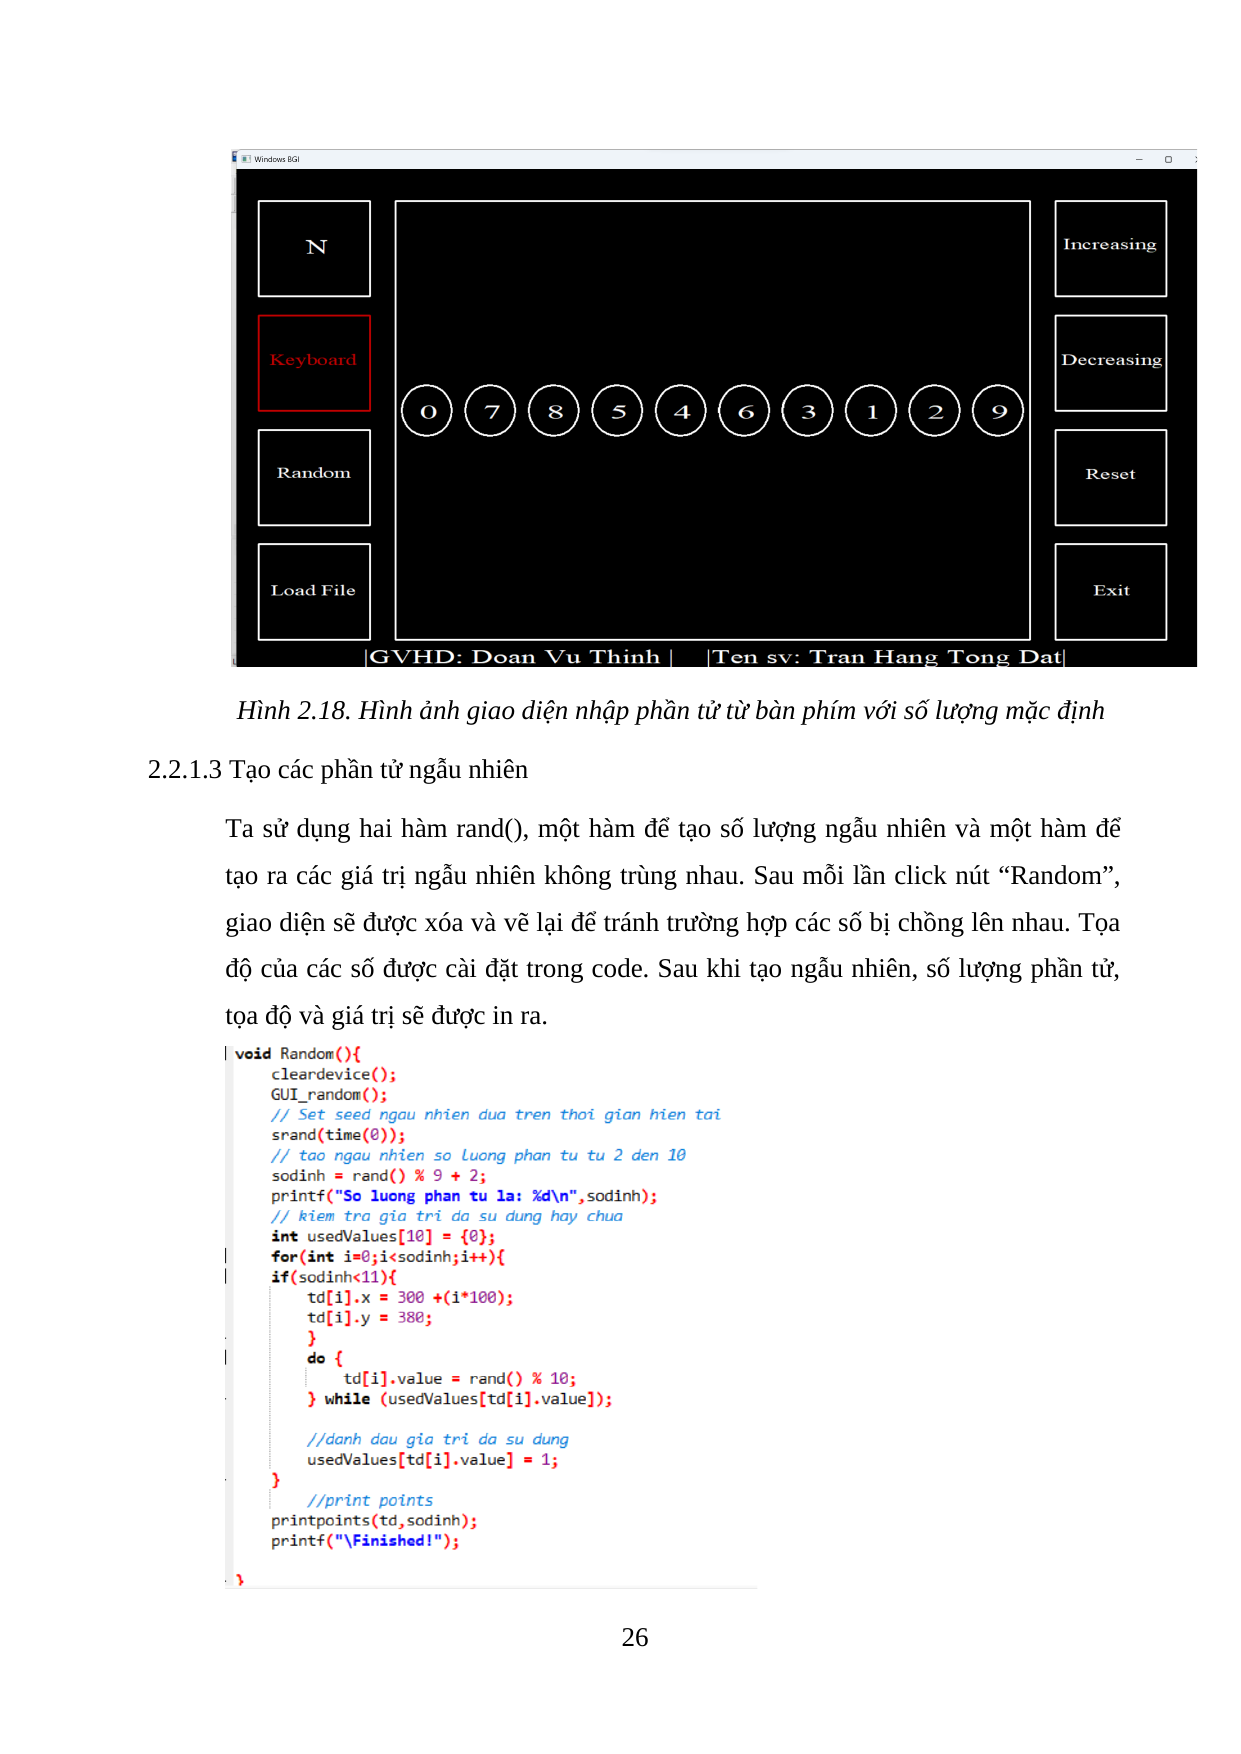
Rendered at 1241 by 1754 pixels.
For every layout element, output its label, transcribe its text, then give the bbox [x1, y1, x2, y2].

picture [231, 149, 1198, 667]
text 2.2.1.3 Tạo các phần tử ngẫu nhiên [148, 753, 1122, 784]
list Ta sử dụng hai hàm rand(), một hàm để tạo số lượng ngẫu nhiên và một hàm để tạo ra các giá trị ngẫu nhiên không trùng nhau. Sau mỗi lần click nút “Random”, giao diện sẽ được xóa và vẽ lại để tránh trường hợp các số bị chồng lên nhau. Tọa độ của các số được cài đặt trong code. Sau khi tạo ngẫu nhiên, số lượng phần tử, tọa độ và giá trị sẽ được in ra. [225, 813, 1122, 1030]
picture [225, 1046, 758, 1589]
text Hình 2.18. Hình ảnh giao diện nhập phần tử từ bàn phím với số lượng mặc định [148, 694, 1122, 725]
